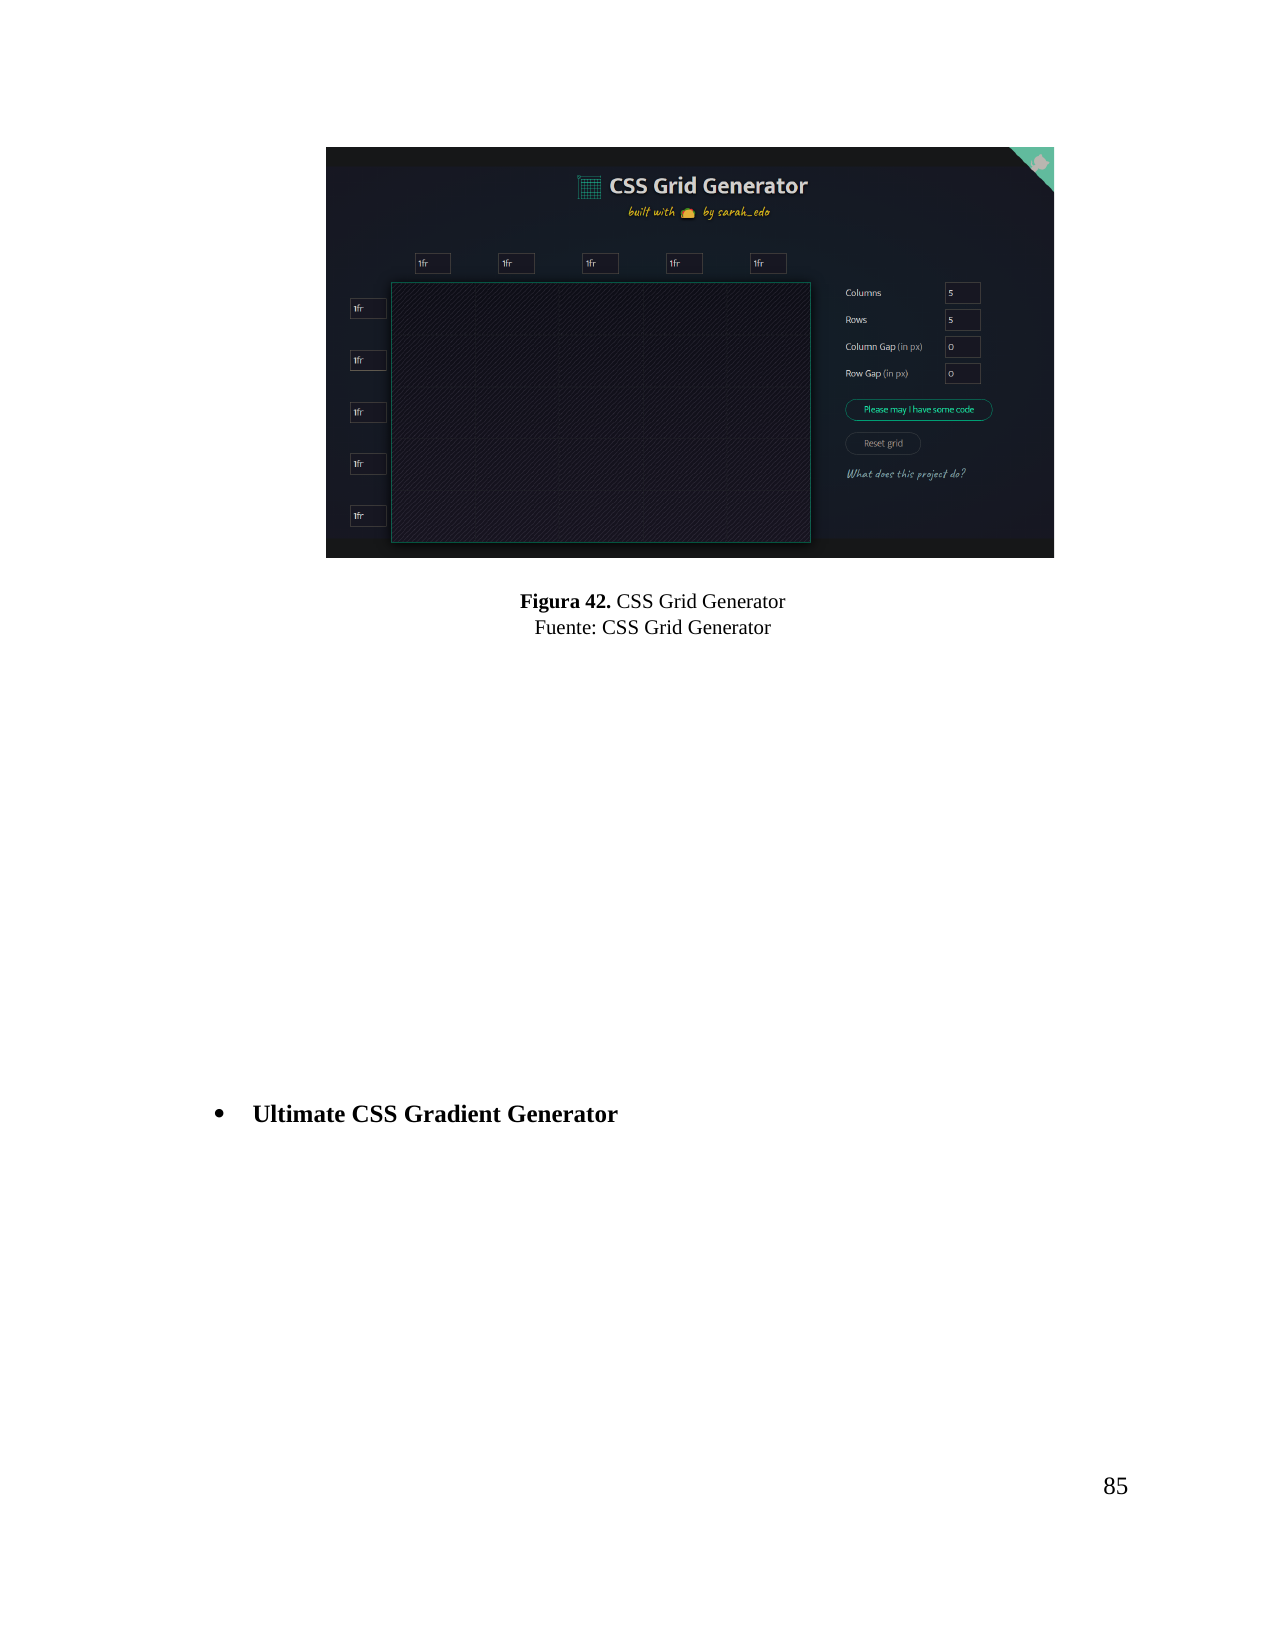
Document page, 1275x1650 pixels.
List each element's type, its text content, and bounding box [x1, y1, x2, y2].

text Fuente: CSS Grid Generator [177, 615, 1128, 639]
text Figura 42. CSS Grid Generator [177, 589, 1128, 613]
list Ultimate CSS Gradient Generator [215, 1099, 1128, 1128]
picture [326, 147, 1055, 558]
